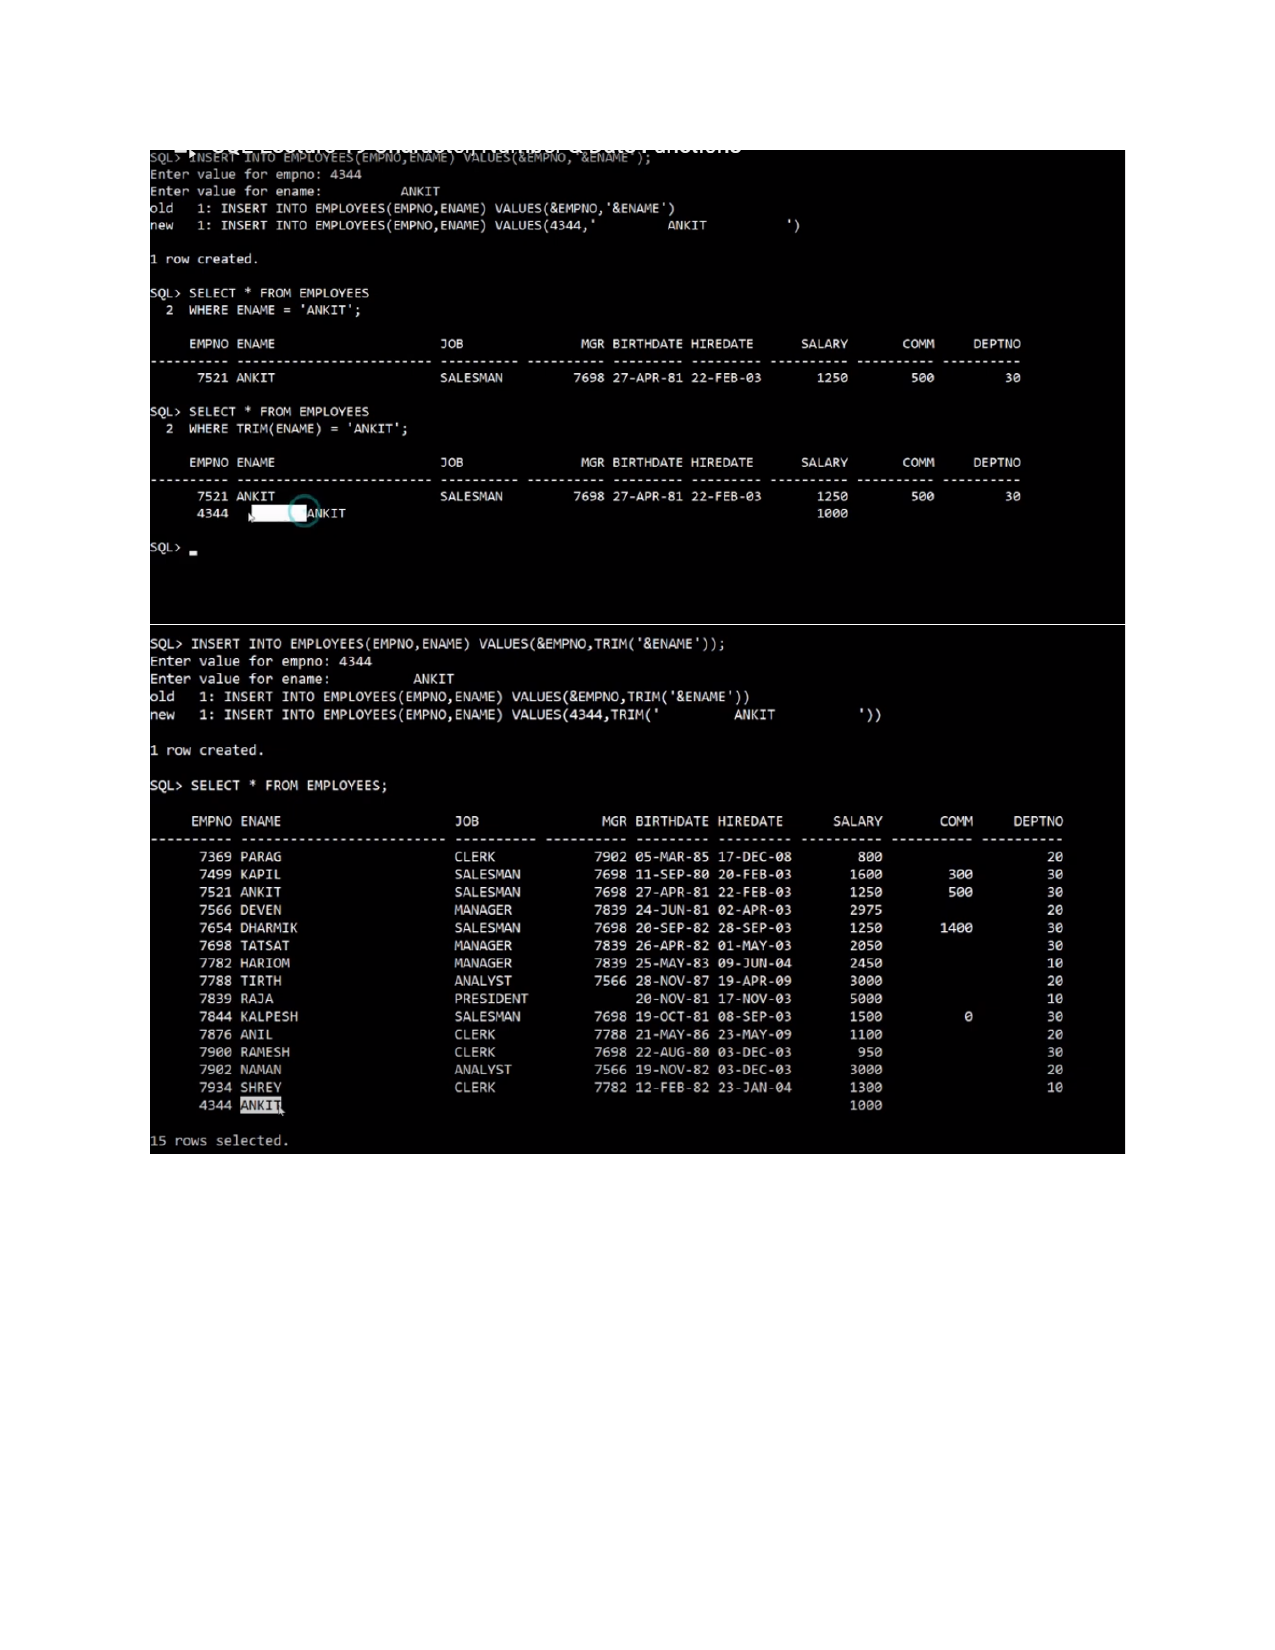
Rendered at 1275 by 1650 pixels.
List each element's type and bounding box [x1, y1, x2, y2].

picture [150, 625, 1125, 1154]
picture [150, 150, 1125, 624]
